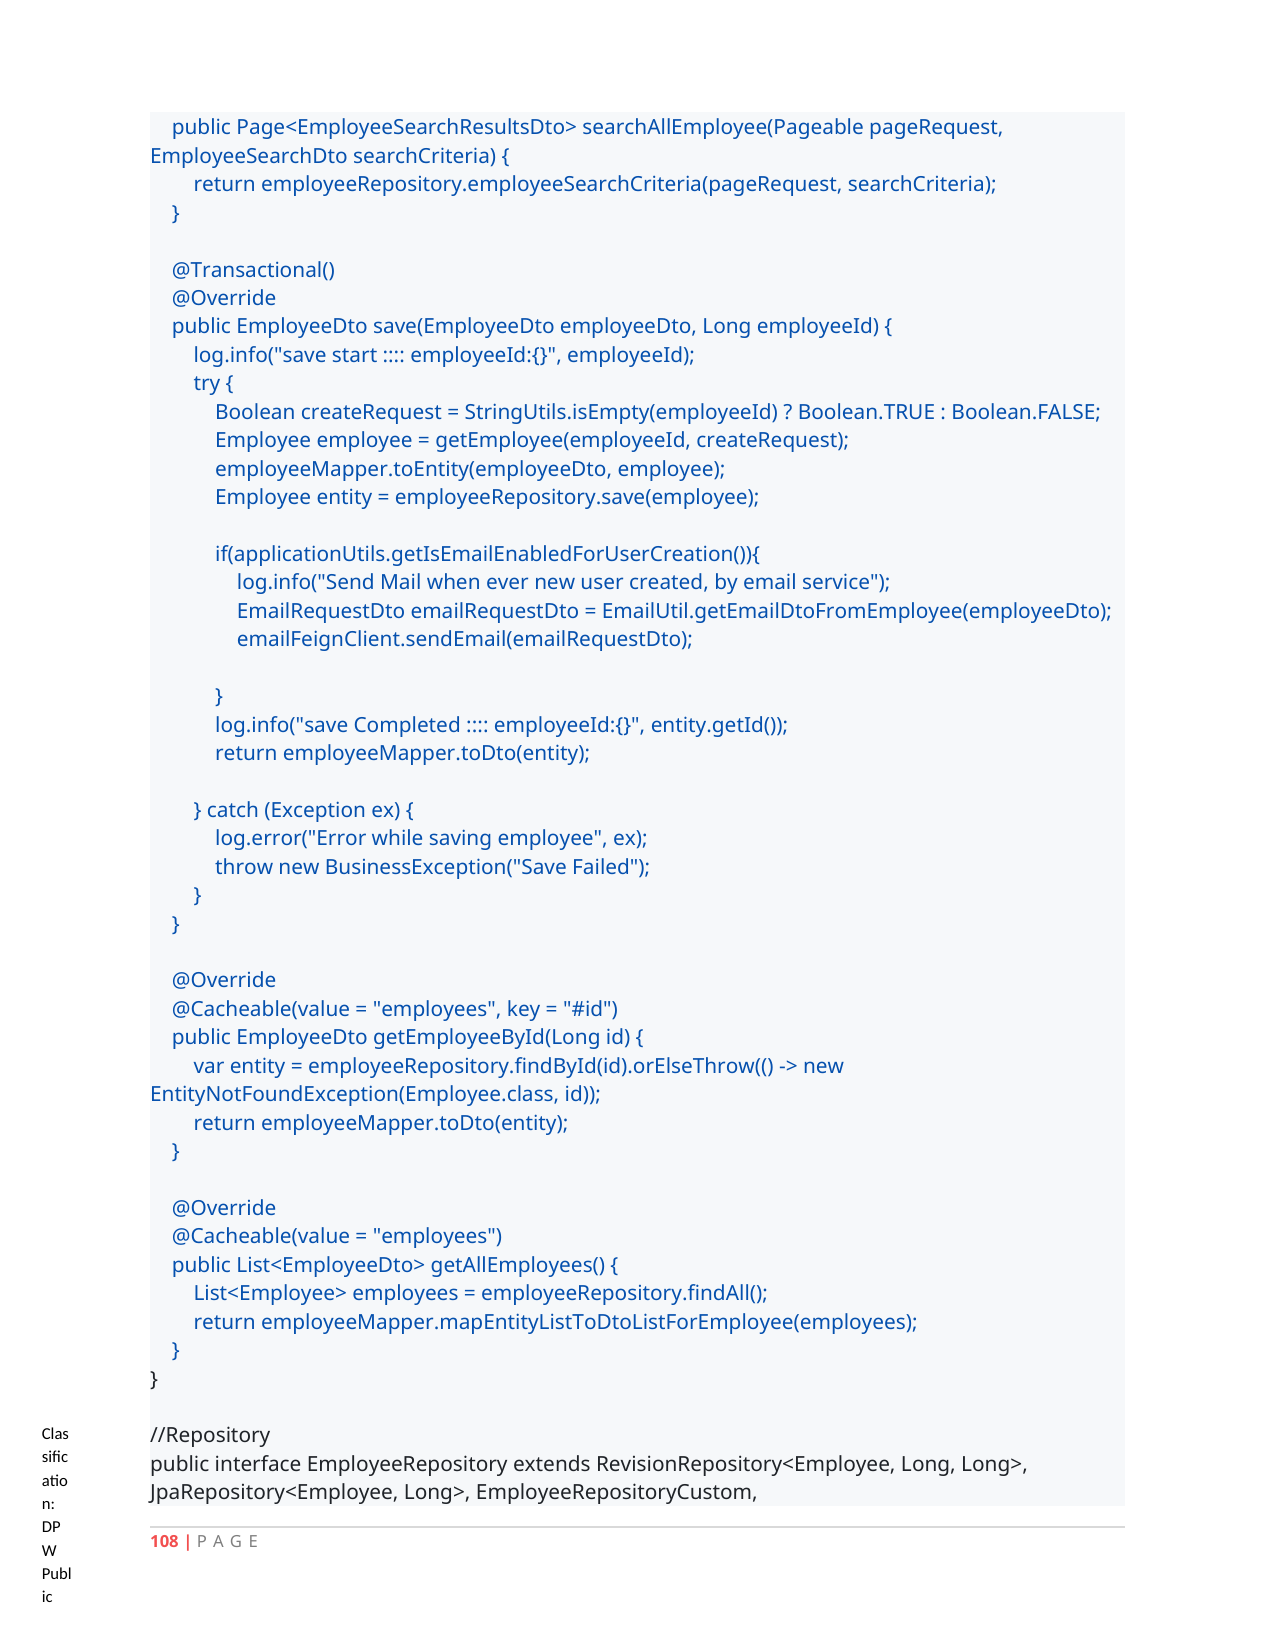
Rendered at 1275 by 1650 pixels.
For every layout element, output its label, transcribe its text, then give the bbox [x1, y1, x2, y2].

text return employeeMapper.mapEntityListToDtoListForEmployee(employees); [150, 1307, 1125, 1335]
text @Transactional() [150, 255, 1125, 283]
text if(applicationUtils.getIsEmailEnabledForUserCreation()){ [150, 539, 1125, 567]
text employeeMapper.toEntity(employeeDto, employee); [150, 454, 1125, 482]
text try { [150, 368, 1125, 397]
text return employeeMapper.toDto(entity); [150, 738, 1125, 767]
text @Cacheable(value = "employees") [150, 1222, 1125, 1250]
text //Repository [150, 1421, 1125, 1449]
text Boolean createRequest = StringUtils.isEmpty(employeeId) ? Boolean.TRUE : Boolean.FALSE; [150, 397, 1125, 425]
text log.info("Send Mail when ever new user created, by email service"); [150, 567, 1125, 596]
text log.info("save Completed :::: employeeId:{}", entity.getId()); [150, 710, 1125, 738]
text return employeeRepository.employeeSearchCriteria(pageRequest, searchCriteria); [150, 169, 1125, 198]
text throw new BusinessException("Save Failed"); [150, 852, 1125, 880]
text List<Employee> employees = employeeRepository.findAll(); [150, 1278, 1125, 1307]
text public EmployeeDto save(EmployeeDto employeeDto, Long employeeId) { [150, 312, 1125, 340]
text } [150, 1335, 1125, 1364]
text } [150, 909, 1125, 937]
text } [150, 1364, 1125, 1392]
text EmailRequestDto emailRequestDto = EmailUtil.getEmailDtoFromEmployee(employeeDto); [150, 596, 1125, 624]
text Employee entity = employeeRepository.save(employee); [150, 482, 1125, 511]
text @Override [150, 283, 1125, 312]
text emailFeignClient.sendEmail(emailRequestDto); [150, 624, 1125, 653]
text } [150, 681, 1125, 710]
text log.info("save start :::: employeeId:{}", employeeId); [150, 340, 1125, 368]
text } catch (Exception ex) { [150, 795, 1125, 823]
text var entity = employeeRepository.findById(id).orElseThrow(() -> new EntityNotFoundException(Employee.class, id)); [150, 1051, 1125, 1108]
text } [150, 1136, 1125, 1165]
text } [150, 198, 1125, 226]
text } [150, 880, 1125, 909]
text @Override [150, 1193, 1125, 1222]
text public interface EmployeeRepository extends RevisionRepository<Employee, Long, Long>, JpaRepository<Employee, Long>, EmployeeRepositoryCustom, [150, 1449, 1125, 1506]
text public Page<EmployeeSearchResultsDto> searchAllEmployee(Pageable pageRequest, EmployeeSearchDto searchCriteria) { [150, 112, 1125, 169]
text Employee employee = getEmployee(employeeId, createRequest); [150, 425, 1125, 454]
text return employeeMapper.toDto(entity); [150, 1108, 1125, 1136]
text public EmployeeDto getEmployeeById(Long id) { [150, 1022, 1125, 1051]
text @Cacheable(value = "employees", key = "#id") [150, 994, 1125, 1022]
text public List<EmployeeDto> getAllEmployees() { [150, 1250, 1125, 1278]
text log.error("Error while saving employee", ex); [150, 823, 1125, 852]
text @Override [150, 966, 1125, 994]
